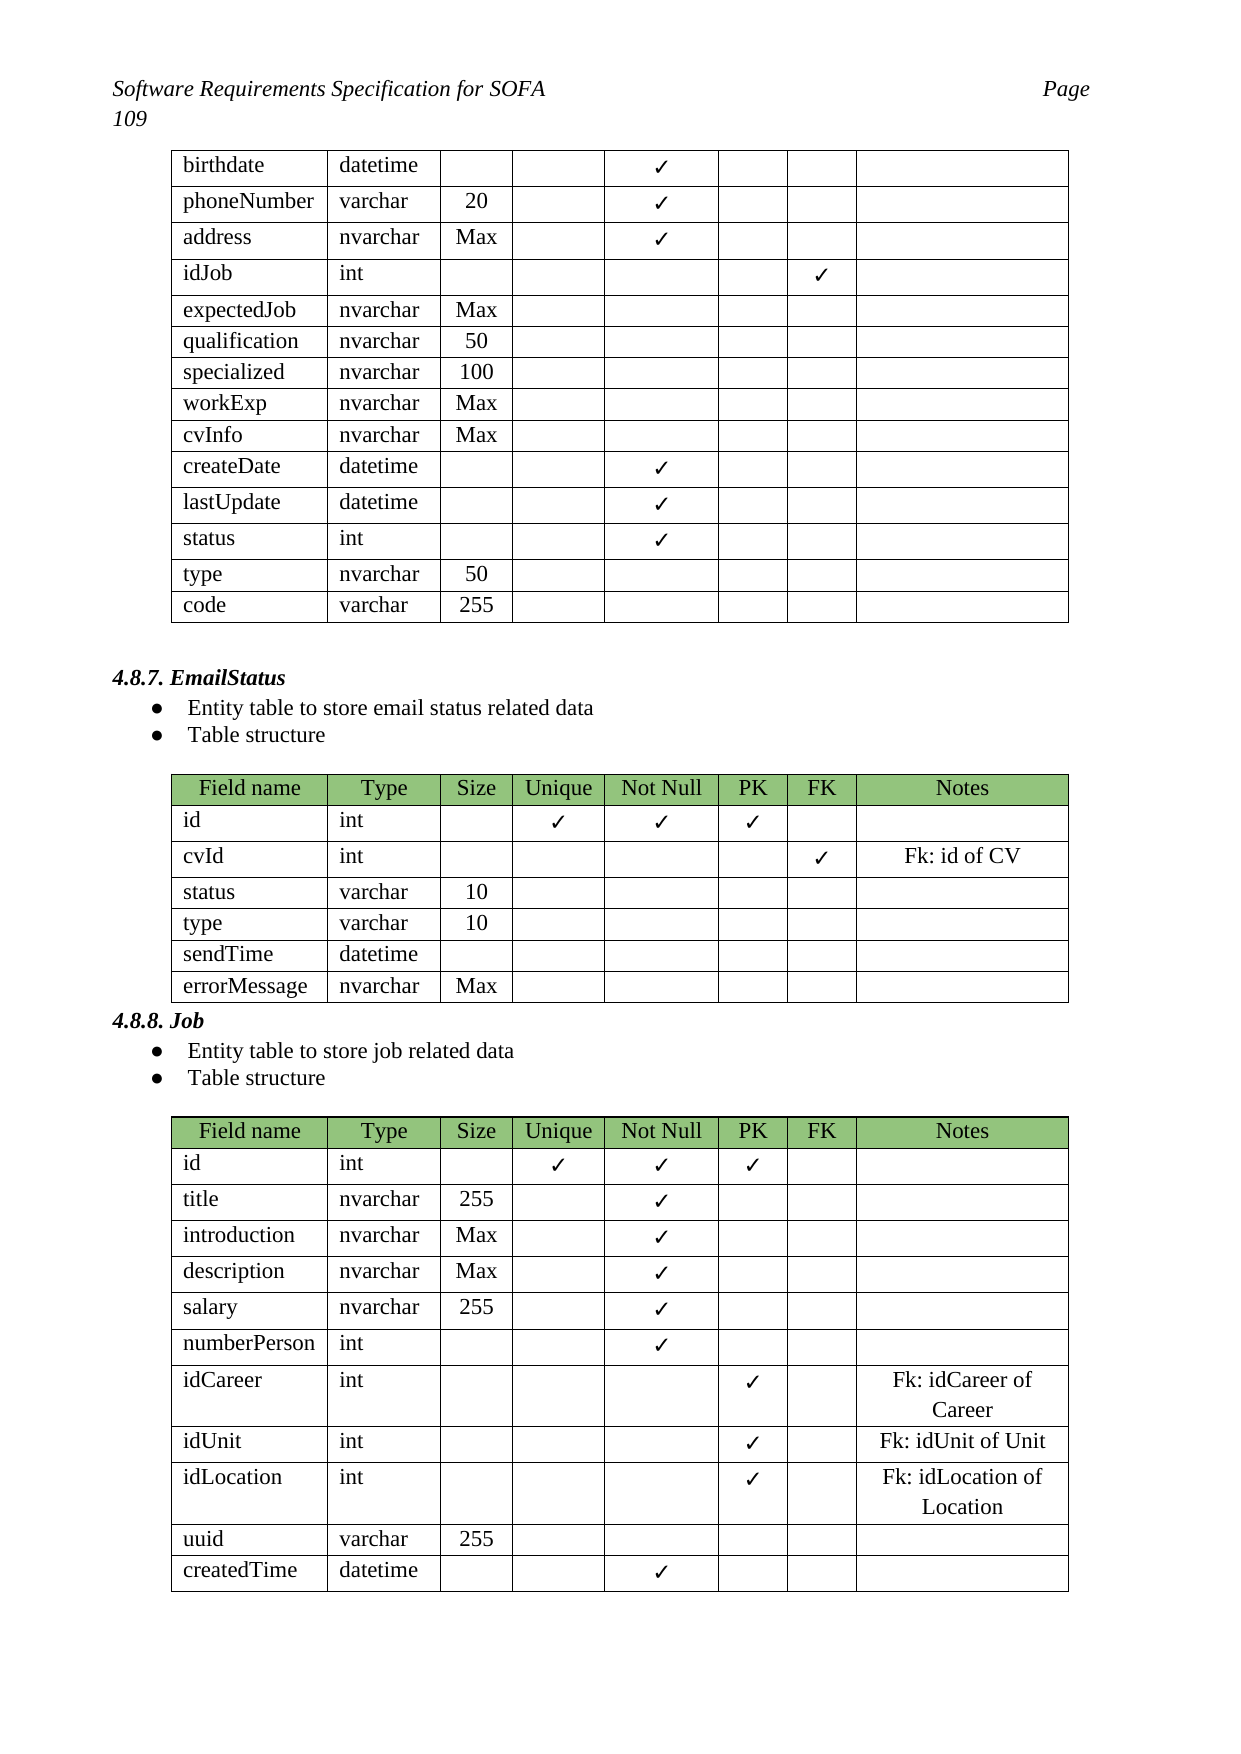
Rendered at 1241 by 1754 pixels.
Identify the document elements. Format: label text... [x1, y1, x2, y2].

table_cell [857, 1330, 1068, 1364]
table_cell [605, 560, 718, 591]
table_cell [719, 151, 787, 186]
table_cell Max [441, 296, 512, 326]
table_cell [857, 260, 1068, 294]
table_cell [605, 878, 718, 908]
table_cell [788, 909, 856, 939]
table_cell [788, 389, 856, 419]
table_cell 10 [441, 878, 512, 908]
table_cell 10 [441, 909, 512, 939]
table_cell [513, 223, 604, 258]
table_cell [605, 421, 718, 451]
table_cell [441, 524, 512, 559]
table_cell [513, 1366, 604, 1426]
table_cell datetime [328, 1556, 440, 1591]
table_cell [513, 560, 604, 591]
table_cell [441, 941, 512, 971]
table_cell [513, 972, 604, 1002]
table_cell [788, 1149, 856, 1184]
table_cell [857, 389, 1068, 419]
table_cell [857, 941, 1068, 971]
table_cell id [172, 1149, 327, 1184]
table_cell ✓ [788, 842, 856, 877]
table_cell [605, 972, 718, 1002]
table_cell [788, 421, 856, 451]
list Entity table to store email status related data [150, 694, 1128, 721]
table_cell Max [441, 389, 512, 419]
table_cell [719, 878, 787, 908]
table_cell Max [441, 421, 512, 451]
table_header FK [788, 775, 856, 805]
table_cell title [172, 1185, 327, 1220]
table_cell ✓ [605, 452, 718, 487]
table_cell Fk: idCareer of Career [857, 1366, 1068, 1426]
table_cell [788, 972, 856, 1002]
table_cell [719, 389, 787, 419]
table_cell [605, 842, 718, 877]
table_cell [605, 358, 718, 388]
table_cell int [328, 524, 440, 559]
table_cell [719, 560, 787, 591]
table_cell [605, 1366, 718, 1426]
table_cell nvarchar [328, 421, 440, 451]
table_header Notes [857, 1118, 1068, 1148]
table_cell [719, 223, 787, 258]
table_cell [857, 421, 1068, 451]
table_cell [719, 358, 787, 388]
table_cell salary [172, 1293, 327, 1328]
table_cell [513, 1185, 604, 1220]
table_cell [857, 972, 1068, 1002]
table_cell workExp [172, 389, 327, 419]
table_cell status [172, 878, 327, 908]
table_cell [788, 151, 856, 186]
table_cell nvarchar [328, 1221, 440, 1256]
table_cell 50 [441, 327, 512, 357]
table_header Size [441, 775, 512, 805]
table_cell introduction [172, 1221, 327, 1256]
table_cell [788, 1525, 856, 1555]
table_cell Max [441, 1257, 512, 1292]
table_cell [857, 806, 1068, 841]
table_header Notes [857, 775, 1068, 805]
table_cell numberPerson [172, 1330, 327, 1364]
table_cell [513, 421, 604, 451]
table_cell [605, 327, 718, 357]
table_cell 20 [441, 187, 512, 222]
table_cell [788, 296, 856, 326]
table_cell [719, 452, 787, 487]
table_cell ✓ [605, 1257, 718, 1292]
table_cell [605, 941, 718, 971]
table_cell ✓ [788, 260, 856, 294]
table_cell [857, 560, 1068, 591]
table_cell ✓ [605, 1293, 718, 1328]
table_cell [788, 488, 856, 523]
table_cell ✓ [719, 1366, 787, 1426]
table_cell [513, 842, 604, 877]
table_cell description [172, 1257, 327, 1292]
table_cell [513, 1463, 604, 1524]
table_cell [788, 1293, 856, 1328]
table_cell [719, 972, 787, 1002]
table_cell 255 [441, 1525, 512, 1555]
table_cell [513, 941, 604, 971]
table_cell ✓ [605, 187, 718, 222]
table_cell [441, 1427, 512, 1462]
table_cell [513, 296, 604, 326]
table_cell [788, 878, 856, 908]
table_cell [719, 1525, 787, 1555]
table_cell [513, 878, 604, 908]
table_cell 50 [441, 560, 512, 591]
table_cell datetime [328, 151, 440, 186]
table_cell 255 [441, 1185, 512, 1220]
table_header Field name [172, 1118, 327, 1148]
table_cell [857, 187, 1068, 222]
table_cell [719, 488, 787, 523]
table_cell nvarchar [328, 560, 440, 591]
table_cell nvarchar [328, 389, 440, 419]
table_cell [513, 524, 604, 559]
list Table structure [150, 721, 1128, 747]
table_cell [441, 842, 512, 877]
table_cell [719, 909, 787, 939]
table_cell [857, 223, 1068, 258]
table_cell ✓ [605, 488, 718, 523]
table_cell [513, 358, 604, 388]
table_header PK [719, 1118, 787, 1148]
table_cell nvarchar [328, 358, 440, 388]
table_cell nvarchar [328, 972, 440, 1002]
table_cell idCareer [172, 1366, 327, 1426]
table_cell [605, 909, 718, 939]
table_cell [857, 452, 1068, 487]
table_cell [788, 223, 856, 258]
table_cell [513, 909, 604, 939]
table_cell int [328, 1427, 440, 1462]
table_cell ✓ [513, 1149, 604, 1184]
table_cell [788, 1556, 856, 1591]
table_cell idLocation [172, 1463, 327, 1524]
table_cell Max [441, 223, 512, 258]
table_cell 100 [441, 358, 512, 388]
table_cell sendTime [172, 941, 327, 971]
table_cell [513, 260, 604, 294]
table_cell [441, 260, 512, 294]
table_cell [857, 1149, 1068, 1184]
table_cell Fk: id of CV [857, 842, 1068, 877]
table_cell [719, 842, 787, 877]
table_cell Max [441, 1221, 512, 1256]
table_header Size [441, 1118, 512, 1148]
table_cell [719, 1293, 787, 1328]
table_cell type [172, 560, 327, 591]
table_cell int [328, 260, 440, 294]
table_cell [719, 524, 787, 559]
table_cell birthdate [172, 151, 327, 186]
table_cell varchar [328, 909, 440, 939]
table_cell [857, 1221, 1068, 1256]
table_cell varchar [328, 878, 440, 908]
table_cell [605, 1525, 718, 1555]
table_cell [441, 1330, 512, 1364]
table_cell [857, 296, 1068, 326]
table_cell [719, 327, 787, 357]
table_cell [441, 488, 512, 523]
table_cell ✓ [605, 1221, 718, 1256]
table_cell [788, 1221, 856, 1256]
table_cell [788, 1185, 856, 1220]
table_cell [605, 389, 718, 419]
list Entity table to store job related data [150, 1037, 1128, 1064]
table_cell ✓ [605, 524, 718, 559]
table_cell [719, 187, 787, 222]
table_cell [788, 358, 856, 388]
table_cell [719, 1257, 787, 1292]
table_cell [513, 389, 604, 419]
table_cell [788, 1366, 856, 1426]
table_cell varchar [328, 1525, 440, 1555]
table_cell [513, 1257, 604, 1292]
table_cell [441, 1463, 512, 1524]
table_cell ✓ [605, 223, 718, 258]
table_header Field name [172, 775, 327, 805]
table_cell varchar [328, 187, 440, 222]
subtitle 4.8.8. Job [112, 1007, 1128, 1033]
table_header Type [328, 775, 440, 805]
table_cell datetime [328, 452, 440, 487]
table_cell [719, 296, 787, 326]
table_cell [513, 1330, 604, 1364]
table_cell errorMessage [172, 972, 327, 1002]
table_cell ✓ [605, 806, 718, 841]
table_cell int [328, 842, 440, 877]
table_cell 255 [441, 592, 512, 622]
table_cell [719, 1330, 787, 1364]
table_cell ✓ [719, 1149, 787, 1184]
table_cell [857, 592, 1068, 622]
table_cell int [328, 806, 440, 841]
table_cell [441, 1149, 512, 1184]
table_cell [857, 1556, 1068, 1591]
table_cell [788, 1427, 856, 1462]
table_cell [857, 909, 1068, 939]
table_cell ✓ [605, 1149, 718, 1184]
table_cell nvarchar [328, 1185, 440, 1220]
table_cell [513, 1525, 604, 1555]
table_cell [719, 1221, 787, 1256]
table_cell [605, 1427, 718, 1462]
table_cell datetime [328, 488, 440, 523]
table_cell [788, 1257, 856, 1292]
table_cell type [172, 909, 327, 939]
table_cell ✓ [719, 1427, 787, 1462]
table_cell Fk: idLocation of Location [857, 1463, 1068, 1524]
table_cell [788, 592, 856, 622]
list Table structure [150, 1064, 1128, 1090]
table_cell ✓ [605, 1185, 718, 1220]
table_cell [441, 151, 512, 186]
table_cell [513, 452, 604, 487]
table_cell [605, 296, 718, 326]
table_header Unique [513, 1118, 604, 1148]
table_cell ✓ [719, 806, 787, 841]
table_cell qualification [172, 327, 327, 357]
table_cell [513, 1427, 604, 1462]
table_cell [857, 1525, 1068, 1555]
table_cell [857, 1185, 1068, 1220]
table_cell [513, 1221, 604, 1256]
table_cell varchar [328, 592, 440, 622]
table_cell [788, 524, 856, 559]
table_cell [788, 1463, 856, 1524]
table_cell [719, 421, 787, 451]
table_header Not Null [605, 1118, 718, 1148]
table_cell nvarchar [328, 296, 440, 326]
table_cell nvarchar [328, 1293, 440, 1328]
table_cell datetime [328, 941, 440, 971]
subtitle 4.8.7. EmailStatus [112, 664, 1128, 691]
table_cell [788, 327, 856, 357]
table_cell [788, 187, 856, 222]
table_cell address [172, 223, 327, 258]
table_cell int [328, 1463, 440, 1524]
table_cell nvarchar [328, 327, 440, 357]
table_cell createdTime [172, 1556, 327, 1591]
table_cell cvId [172, 842, 327, 877]
table_cell expectedJob [172, 296, 327, 326]
table_cell [719, 592, 787, 622]
table_cell [719, 941, 787, 971]
table_cell ✓ [605, 151, 718, 186]
table_cell Fk: idUnit of Unit [857, 1427, 1068, 1462]
table_cell createDate [172, 452, 327, 487]
table_cell [857, 524, 1068, 559]
table_cell 255 [441, 1293, 512, 1328]
table_cell [788, 941, 856, 971]
table_cell ✓ [605, 1330, 718, 1364]
table_cell ✓ [605, 1556, 718, 1591]
table_cell [857, 358, 1068, 388]
table_cell cvInfo [172, 421, 327, 451]
table_cell [513, 151, 604, 186]
table_cell [857, 488, 1068, 523]
table_cell [513, 187, 604, 222]
table_header Not Null [605, 775, 718, 805]
table_header FK [788, 1118, 856, 1148]
table_cell [719, 1556, 787, 1591]
table_cell [788, 1330, 856, 1364]
table_cell [441, 1556, 512, 1591]
table_cell int [328, 1366, 440, 1426]
table_cell [441, 452, 512, 487]
table_cell [605, 592, 718, 622]
table_cell [857, 327, 1068, 357]
table_cell phoneNumber [172, 187, 327, 222]
table_cell idJob [172, 260, 327, 294]
table_cell [441, 806, 512, 841]
table_cell int [328, 1149, 440, 1184]
table_cell nvarchar [328, 1257, 440, 1292]
table_cell lastUpdate [172, 488, 327, 523]
table_cell [788, 806, 856, 841]
table_cell uuid [172, 1525, 327, 1555]
table_cell nvarchar [328, 223, 440, 258]
table_cell id [172, 806, 327, 841]
table_cell Max [441, 972, 512, 1002]
table_cell code [172, 592, 327, 622]
table_cell [605, 260, 718, 294]
table_cell [513, 1556, 604, 1591]
table_cell [513, 327, 604, 357]
table_cell int [328, 1330, 440, 1364]
table_header PK [719, 775, 787, 805]
table_cell specialized [172, 358, 327, 388]
table_cell [719, 1185, 787, 1220]
table_cell [441, 1366, 512, 1426]
table_cell [513, 592, 604, 622]
table_cell [513, 488, 604, 523]
table_cell [857, 1293, 1068, 1328]
table_cell [605, 1463, 718, 1524]
table_cell [513, 1293, 604, 1328]
table_cell [788, 452, 856, 487]
table_cell status [172, 524, 327, 559]
table_cell [788, 560, 856, 591]
table_cell [857, 878, 1068, 908]
table_cell [857, 1257, 1068, 1292]
table_header Type [328, 1118, 440, 1148]
table_cell [857, 151, 1068, 186]
table_cell idUnit [172, 1427, 327, 1462]
table_header Unique [513, 775, 604, 805]
table_cell ✓ [513, 806, 604, 841]
table_cell [719, 260, 787, 294]
table_cell ✓ [719, 1463, 787, 1524]
